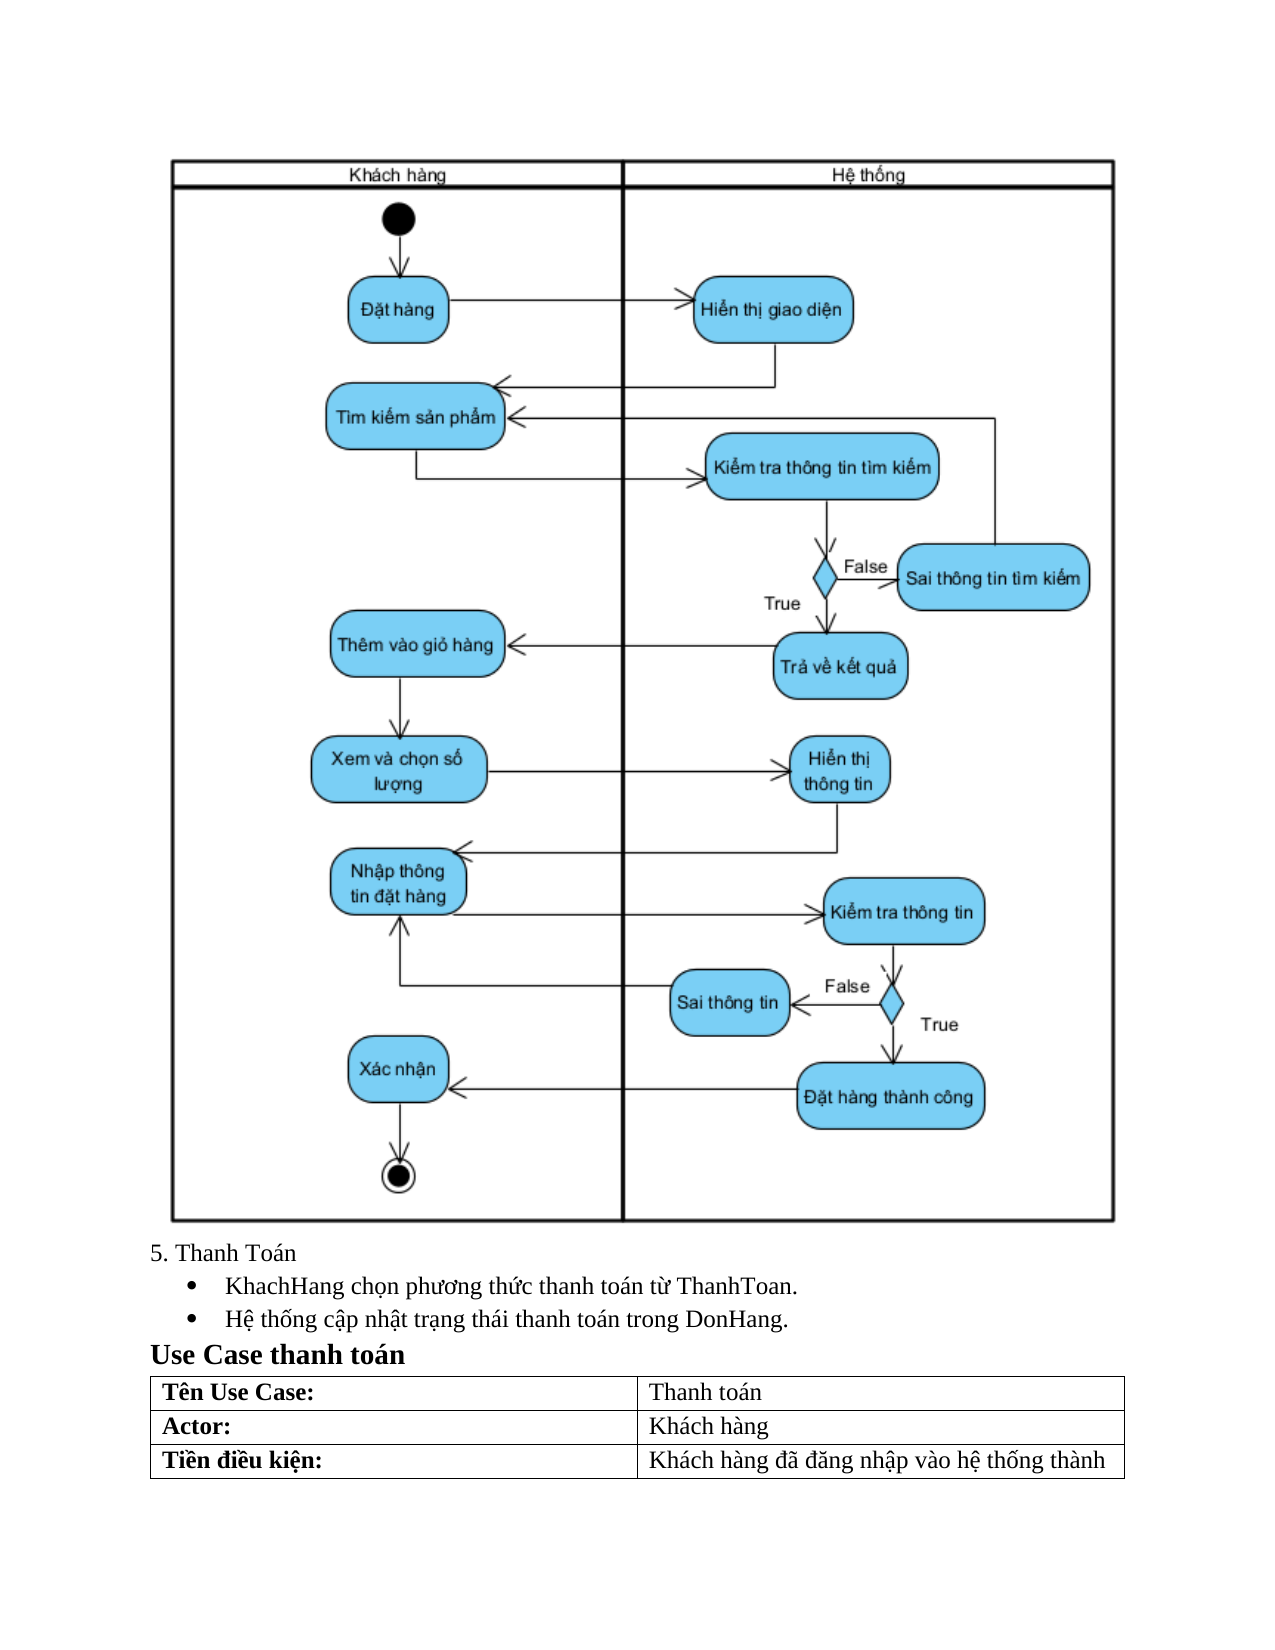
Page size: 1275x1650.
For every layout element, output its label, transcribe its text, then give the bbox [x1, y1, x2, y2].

table_header Tên Use Case: [151, 1377, 637, 1410]
table_cell Tiền điều kiện: [151, 1445, 637, 1478]
table_cell Actor: [151, 1411, 637, 1444]
list Hệ thống cập nhật trạng thái thanh toán trong DonHang. [187, 1304, 1125, 1333]
list KhachHang chọn phương thức thanh toán từ ThanhToan. [187, 1271, 1125, 1300]
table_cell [638, 1445, 1124, 1478]
text 5. Thanh Toán [150, 1238, 1125, 1267]
text Use Case thanh toán [150, 1337, 1125, 1371]
table_cell Khách hàng [638, 1411, 1124, 1444]
table_header Thanh toán [638, 1377, 1124, 1410]
picture [150, 150, 1125, 1235]
